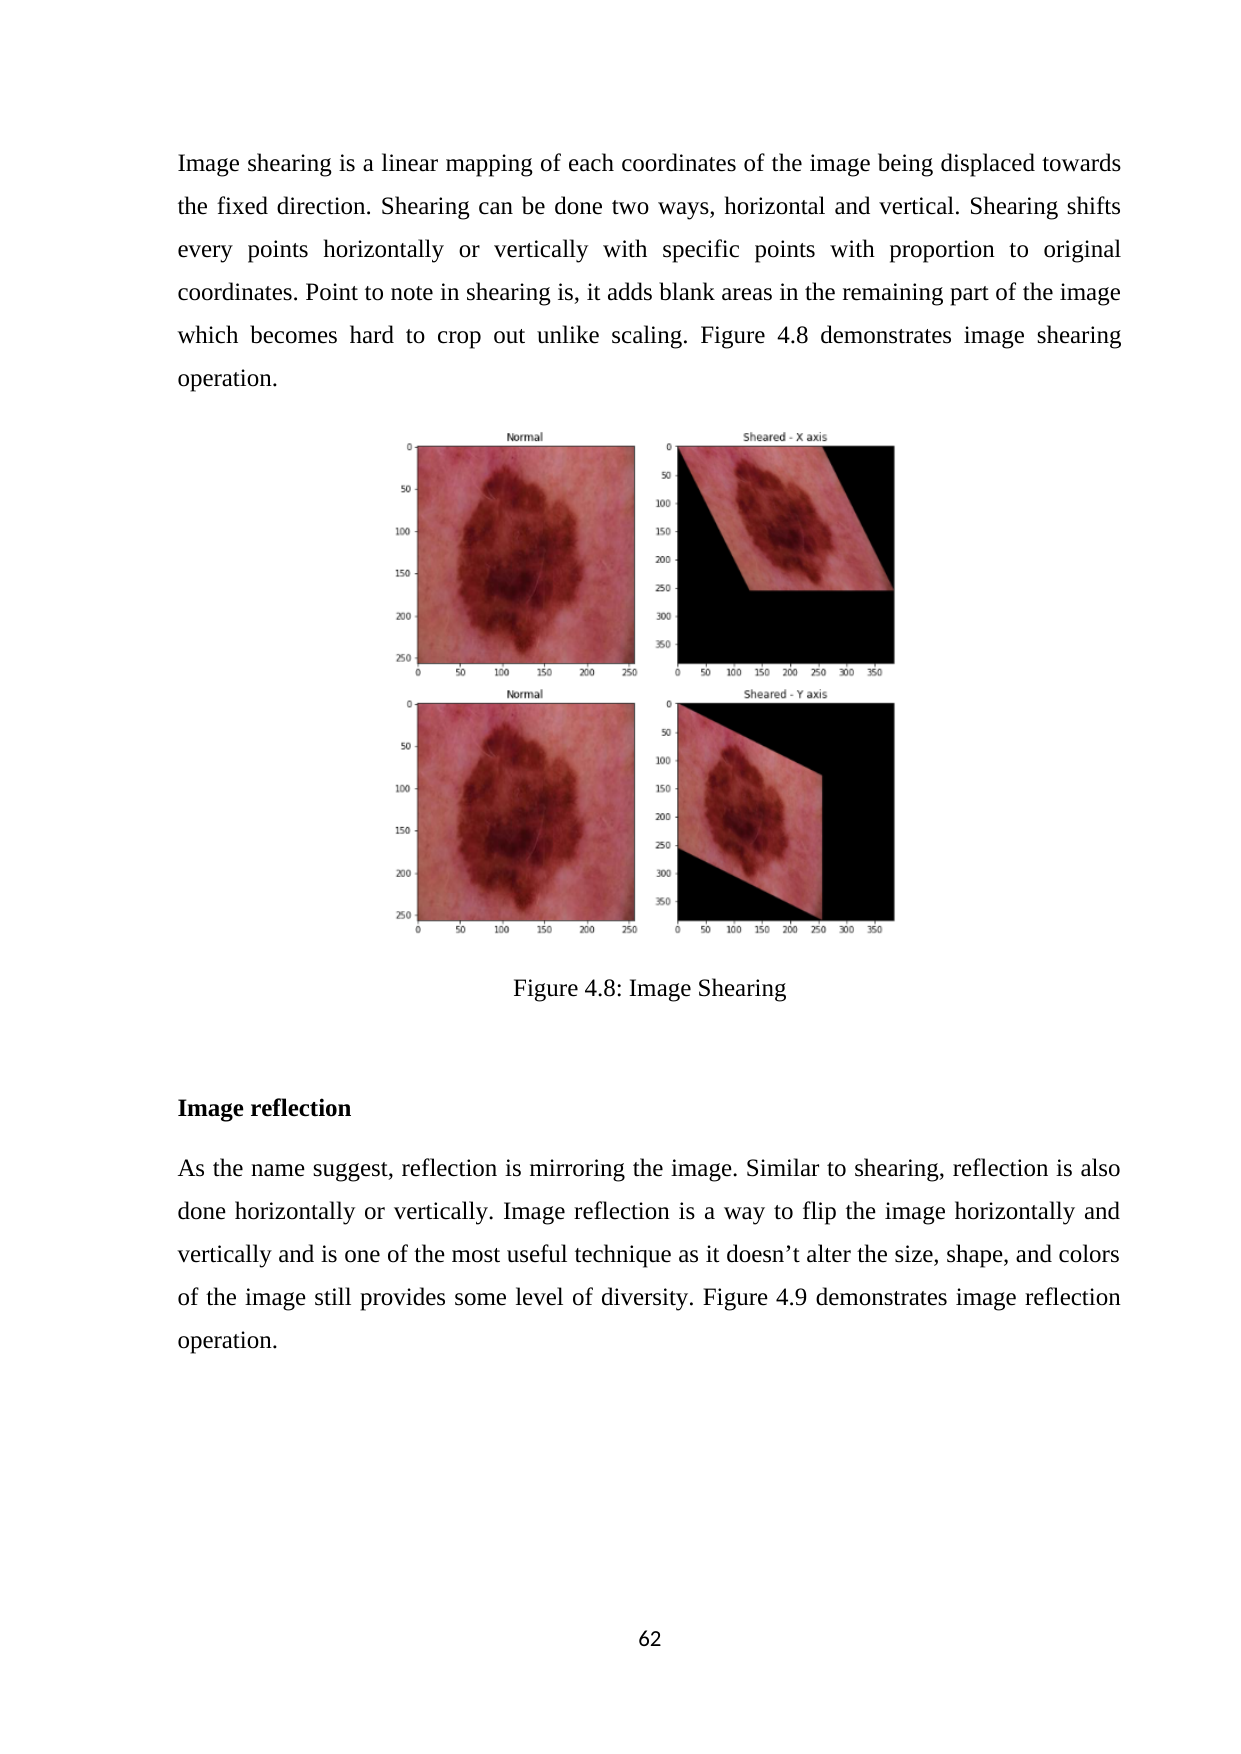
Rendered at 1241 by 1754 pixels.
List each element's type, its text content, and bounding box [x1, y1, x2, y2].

text Figure 4.8: Image Shearing [177, 973, 1122, 1002]
picture [389, 423, 911, 943]
text As the name suggest, reflection is mirroring the image. Similar to shearing, reflection is also done horizontally or vertically. Image reflection is a way to flip the image horizontally and vertically and is one of the most useful technique as it doesn’t alter the size, shape, and colors of the image still provides some level of diversity. Figure 4.9 demonstrates image reflection operation. [177, 1153, 1122, 1354]
text Image reflection [177, 1093, 1122, 1122]
text Image shearing is a linear mapping of each coordinates of the image being displaced towards the fixed direction. Shearing can be done two ways, horizontal and vertical. Shearing shifts every points horizontally or vertically with specific points with proportion to original coordinates. Point to note in shearing is, it adds blank areas in the remaining part of the image which becomes hard to crop out unlike scaling. Figure 4.8 demonstrates image shearing operation. [177, 148, 1122, 392]
